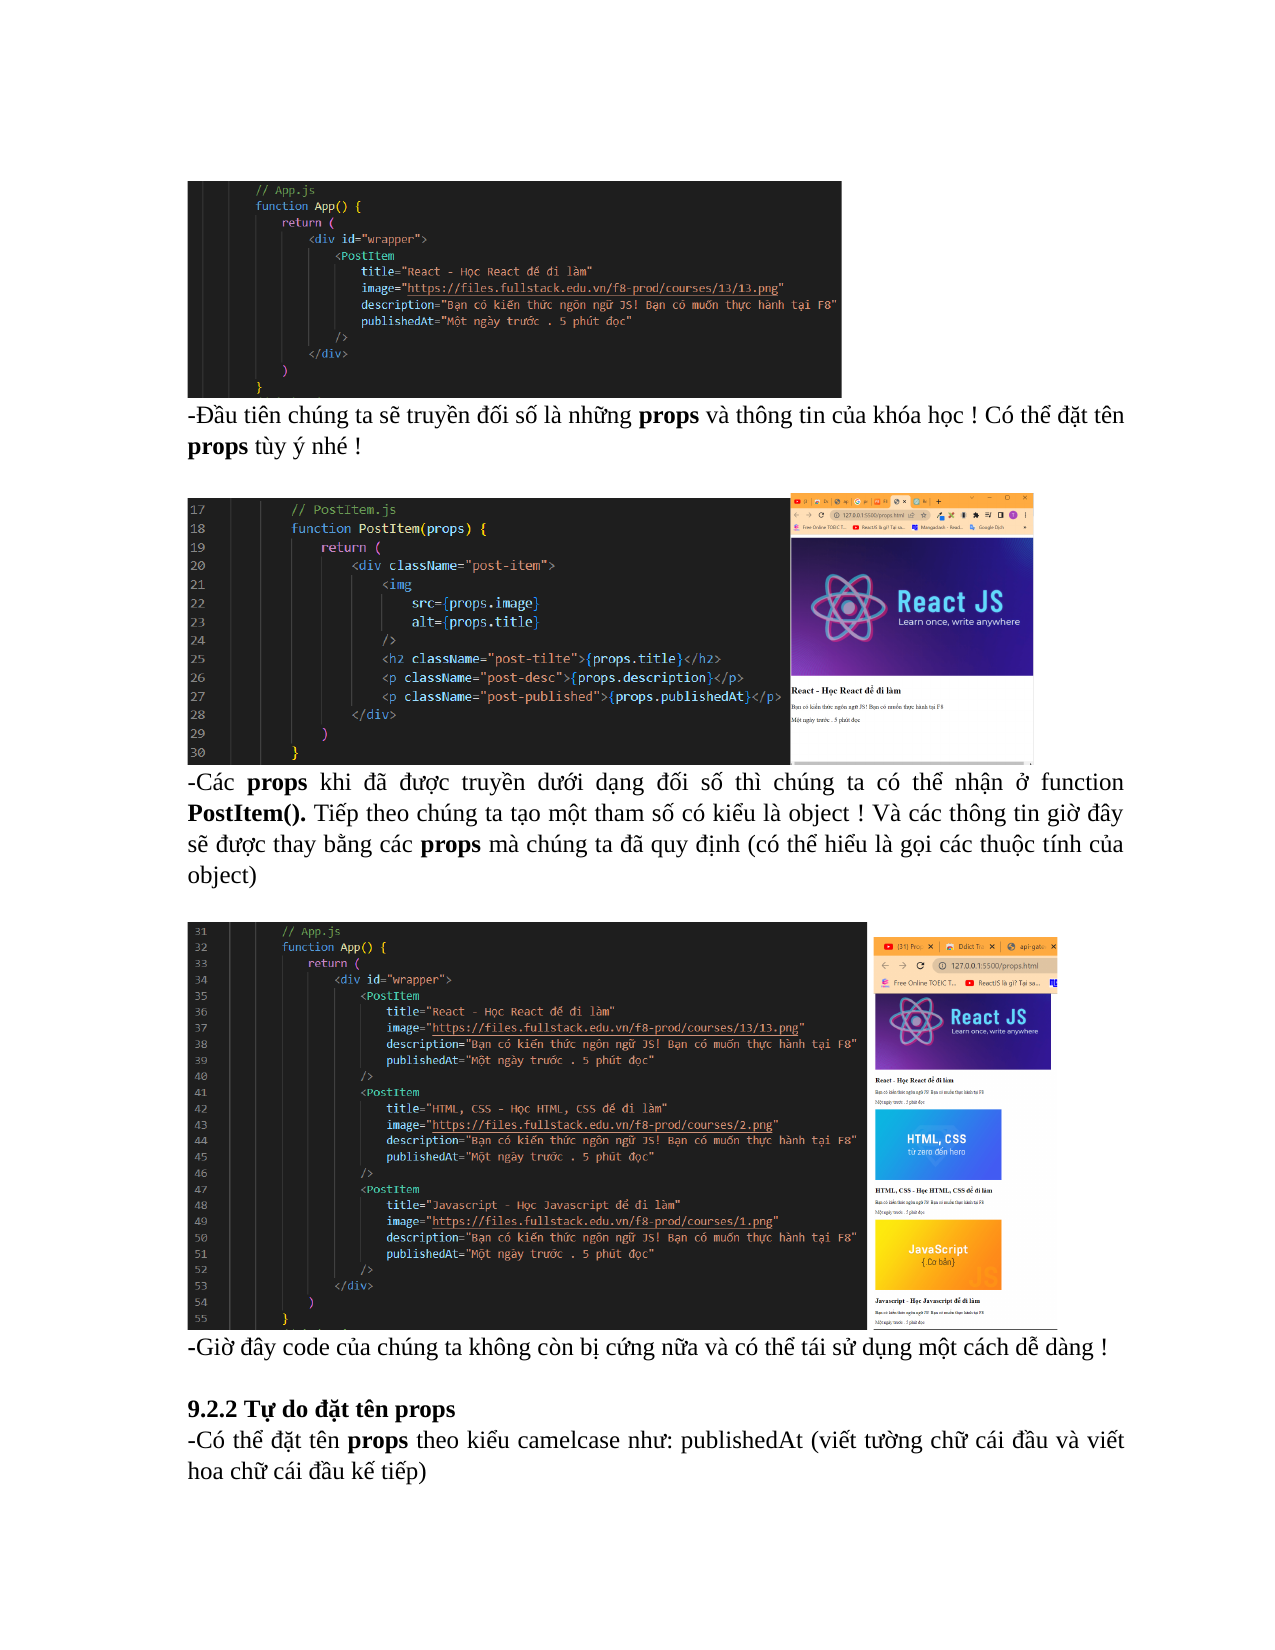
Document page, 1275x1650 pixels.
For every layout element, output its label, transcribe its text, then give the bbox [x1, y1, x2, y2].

list Tự do đặt tên props [187, 1394, 1125, 1423]
picture [187, 922, 868, 1330]
list -Có thể đặt tên props theo kiểu camelcase như: publishedAt (viết tường chữ cái đầu và viết hoa chữ cái đầu kế tiếp) [187, 1425, 1125, 1485]
picture [187, 493, 1034, 765]
picture [187, 181, 842, 398]
list -Đầu tiên chúng ta sẽ truyền đối số là những props và thông tin của khóa học ! Có thể đặt tên props tùy ý nhé ! [187, 400, 1125, 460]
list -Các props khi đã được truyền dưới dạng đối số thì chúng ta có thể nhận ở function PostItem(). Tiếp theo chúng ta tạo một tham số có kiểu là object ! Và các thông tin giờ đây sẽ được thay bằng các props mà chúng ta đã quy định (có thể hiểu là gọi các thuộc tính của object) [187, 767, 1125, 889]
list -Giờ đây code của chúng ta không còn bị cứng nữa và có thể tái sử dụng một cách dễ dàng ! [187, 1332, 1125, 1361]
picture [873, 937, 1058, 1330]
